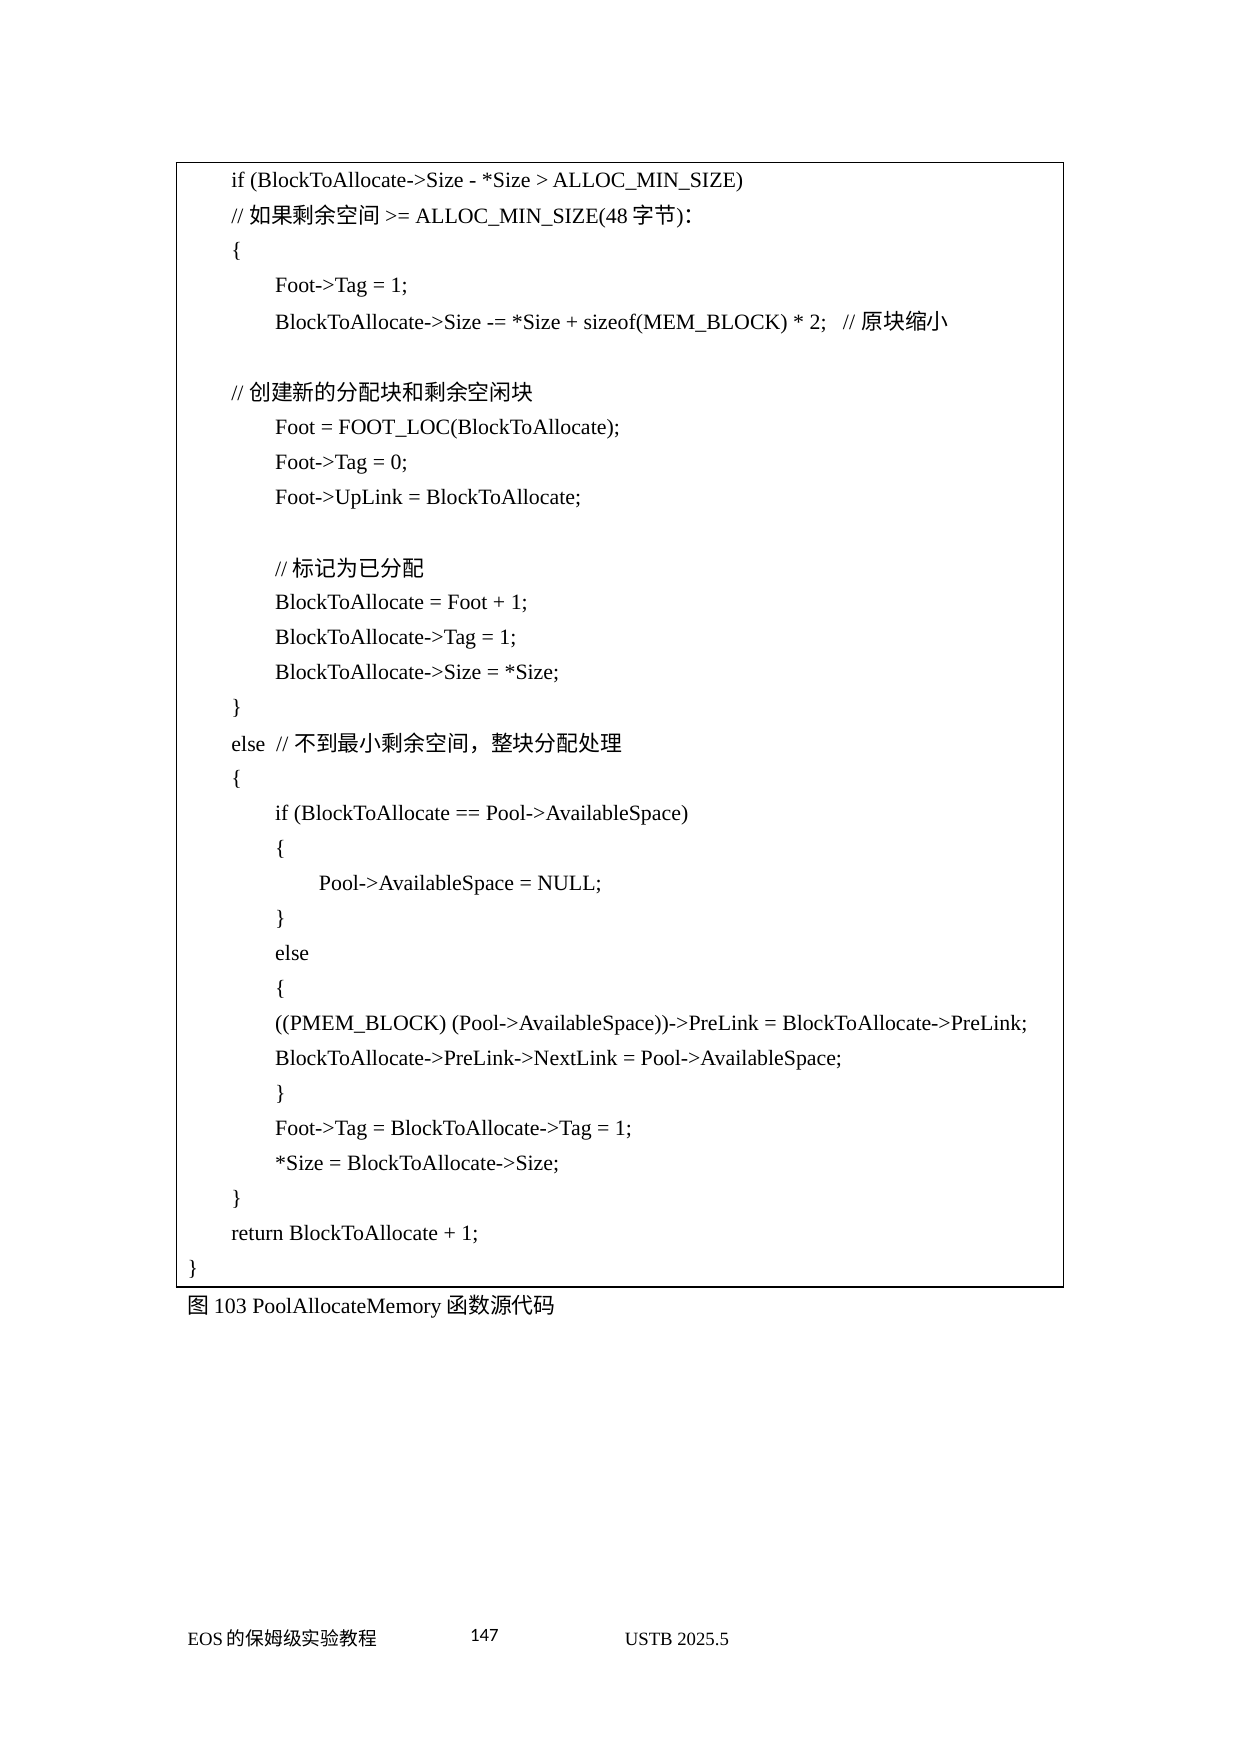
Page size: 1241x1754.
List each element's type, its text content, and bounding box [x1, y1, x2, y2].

list 图103 PoolAllocateMemory函数源代码 [187, 1288, 1053, 1320]
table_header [177, 163, 1063, 1286]
